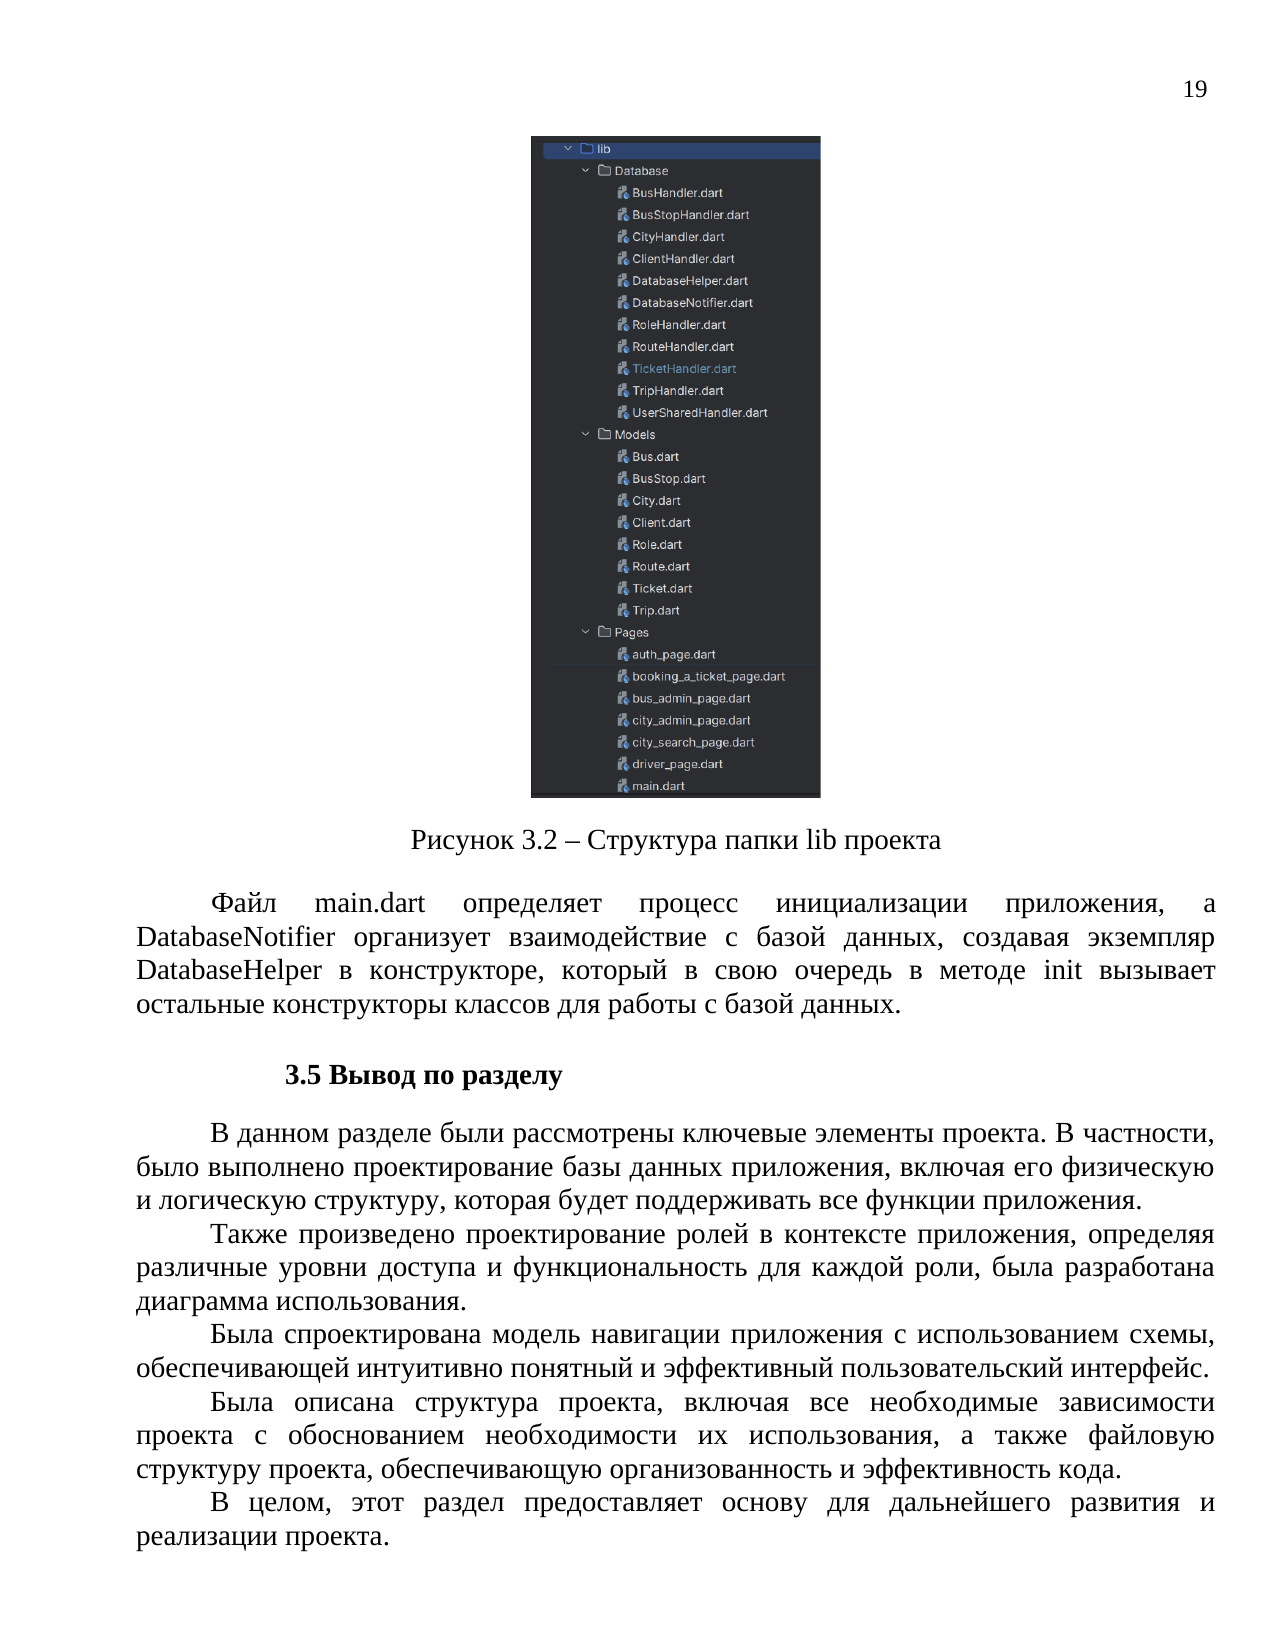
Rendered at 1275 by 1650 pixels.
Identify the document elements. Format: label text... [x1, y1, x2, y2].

text В данном разделе были рассмотрены ключевые элементы проекта. В частности, было выполнено проектирование базы данных приложения, включая его физическую и логическую структуру, которая будет поддерживать все функции приложения. [136, 1115, 1216, 1216]
picture [531, 136, 821, 798]
list Вывод по разделу [211, 1057, 1216, 1090]
text Рисунок 3.2 – Структура папки lib проекта [136, 822, 1216, 856]
text Была описана структура проекта, включая все необходимые зависимости проекта с обоснованием необходимости их использования, а также файловую структуру проекта, обеспечивающую организованность и эффективность кода. [136, 1384, 1216, 1484]
text В целом, этот раздел предоставляет основу для дальнейшего развития и реализации проекта. [136, 1484, 1216, 1551]
text Файл main.dart определяет процесс инициализации приложения, а DatabaseNotifier организует взаимодействие с базой данных, создавая экземпляр DatabaseHelper в конструкторе, который в свою очередь в методе init вызывает остальные конструкторы классов для работы с базой данных. [136, 885, 1216, 1019]
text Была спроектирована модель навигации приложения с использованием схемы, обеспечивающей интуитивно понятный и эффективный пользовательский интерфейс. [136, 1317, 1216, 1384]
text Также произведено проектирование ролей в контексте приложения, определяя различные уровни доступа и функциональность для каждой роли, была разработана диаграмма использования. [136, 1216, 1216, 1317]
